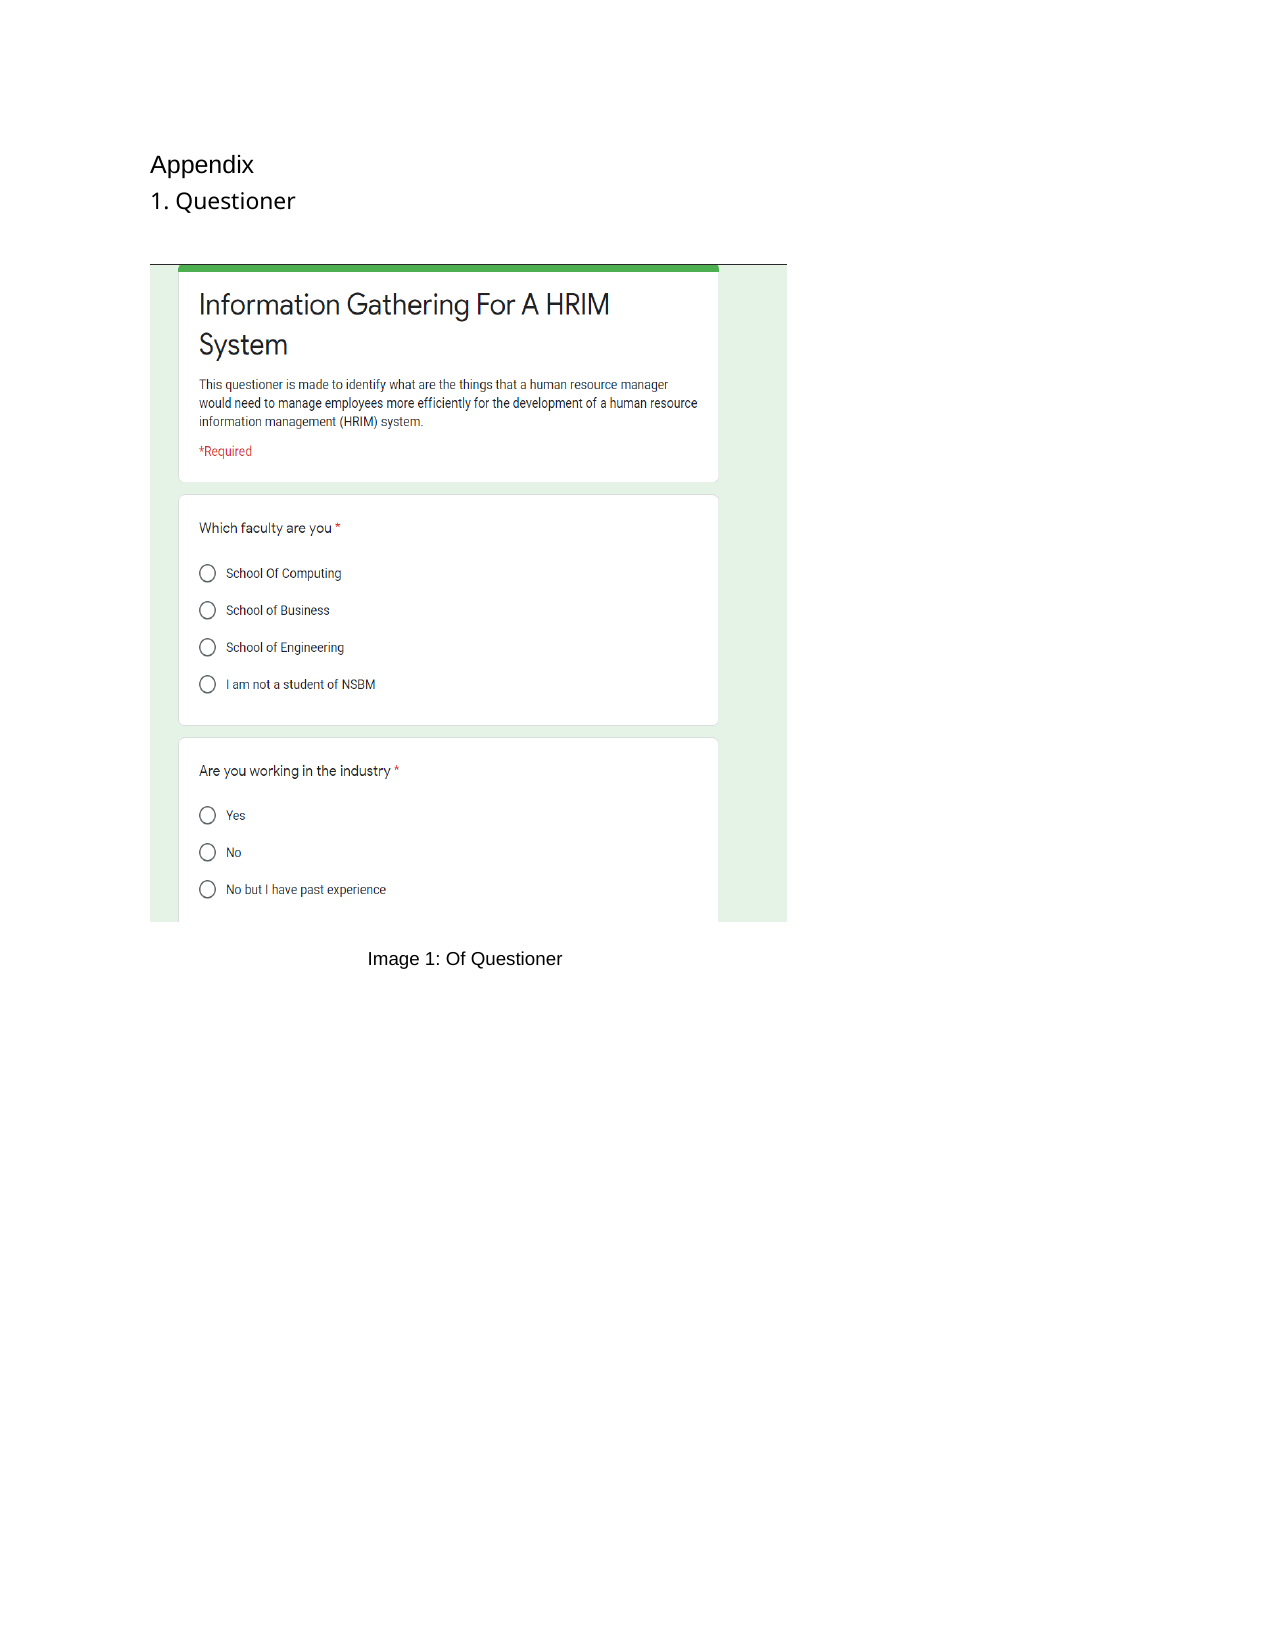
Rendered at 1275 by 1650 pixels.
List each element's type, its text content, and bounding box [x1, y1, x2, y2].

subtitle 1. Questioner [150, 185, 1125, 216]
picture [150, 264, 787, 922]
subtitle Appendix [150, 150, 1125, 179]
